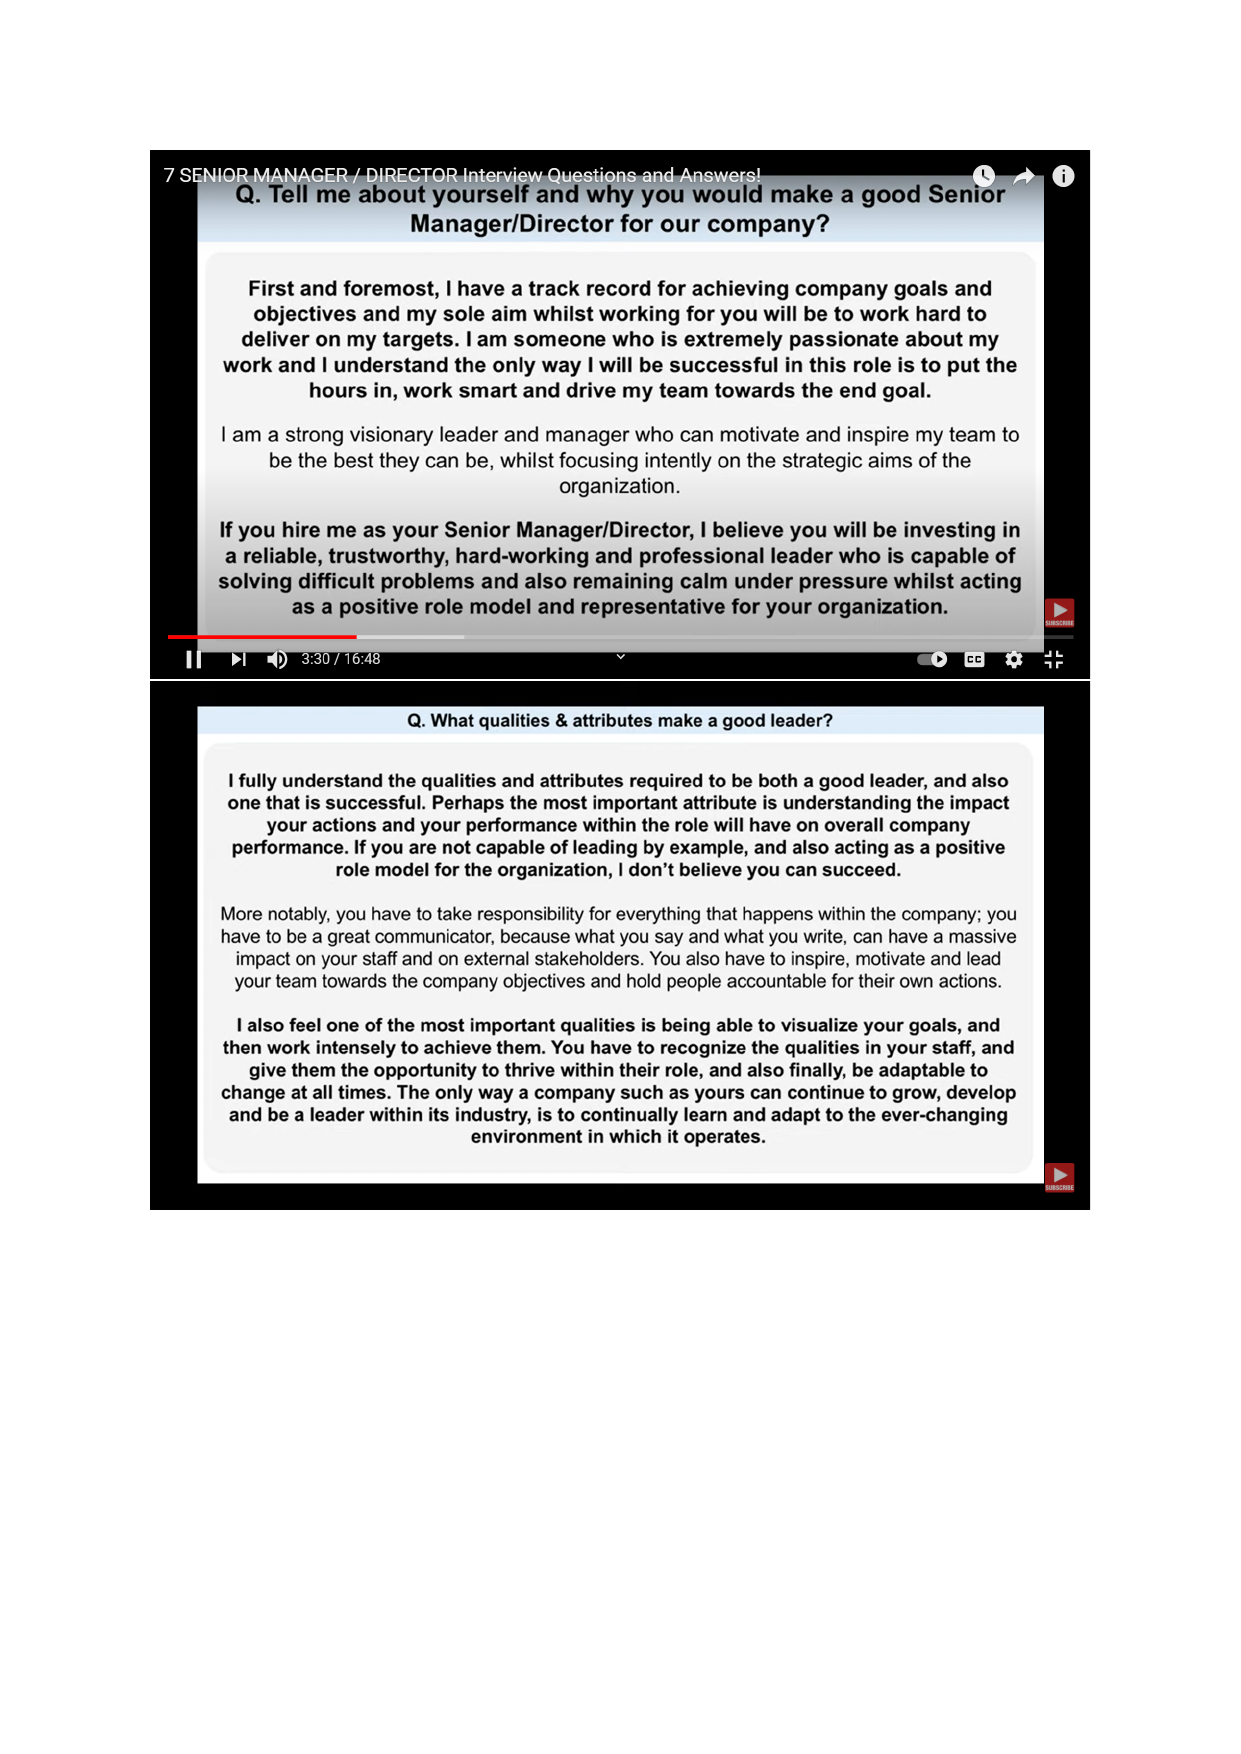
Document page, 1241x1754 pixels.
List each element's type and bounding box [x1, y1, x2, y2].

picture [150, 150, 1091, 679]
picture [150, 681, 1091, 1210]
